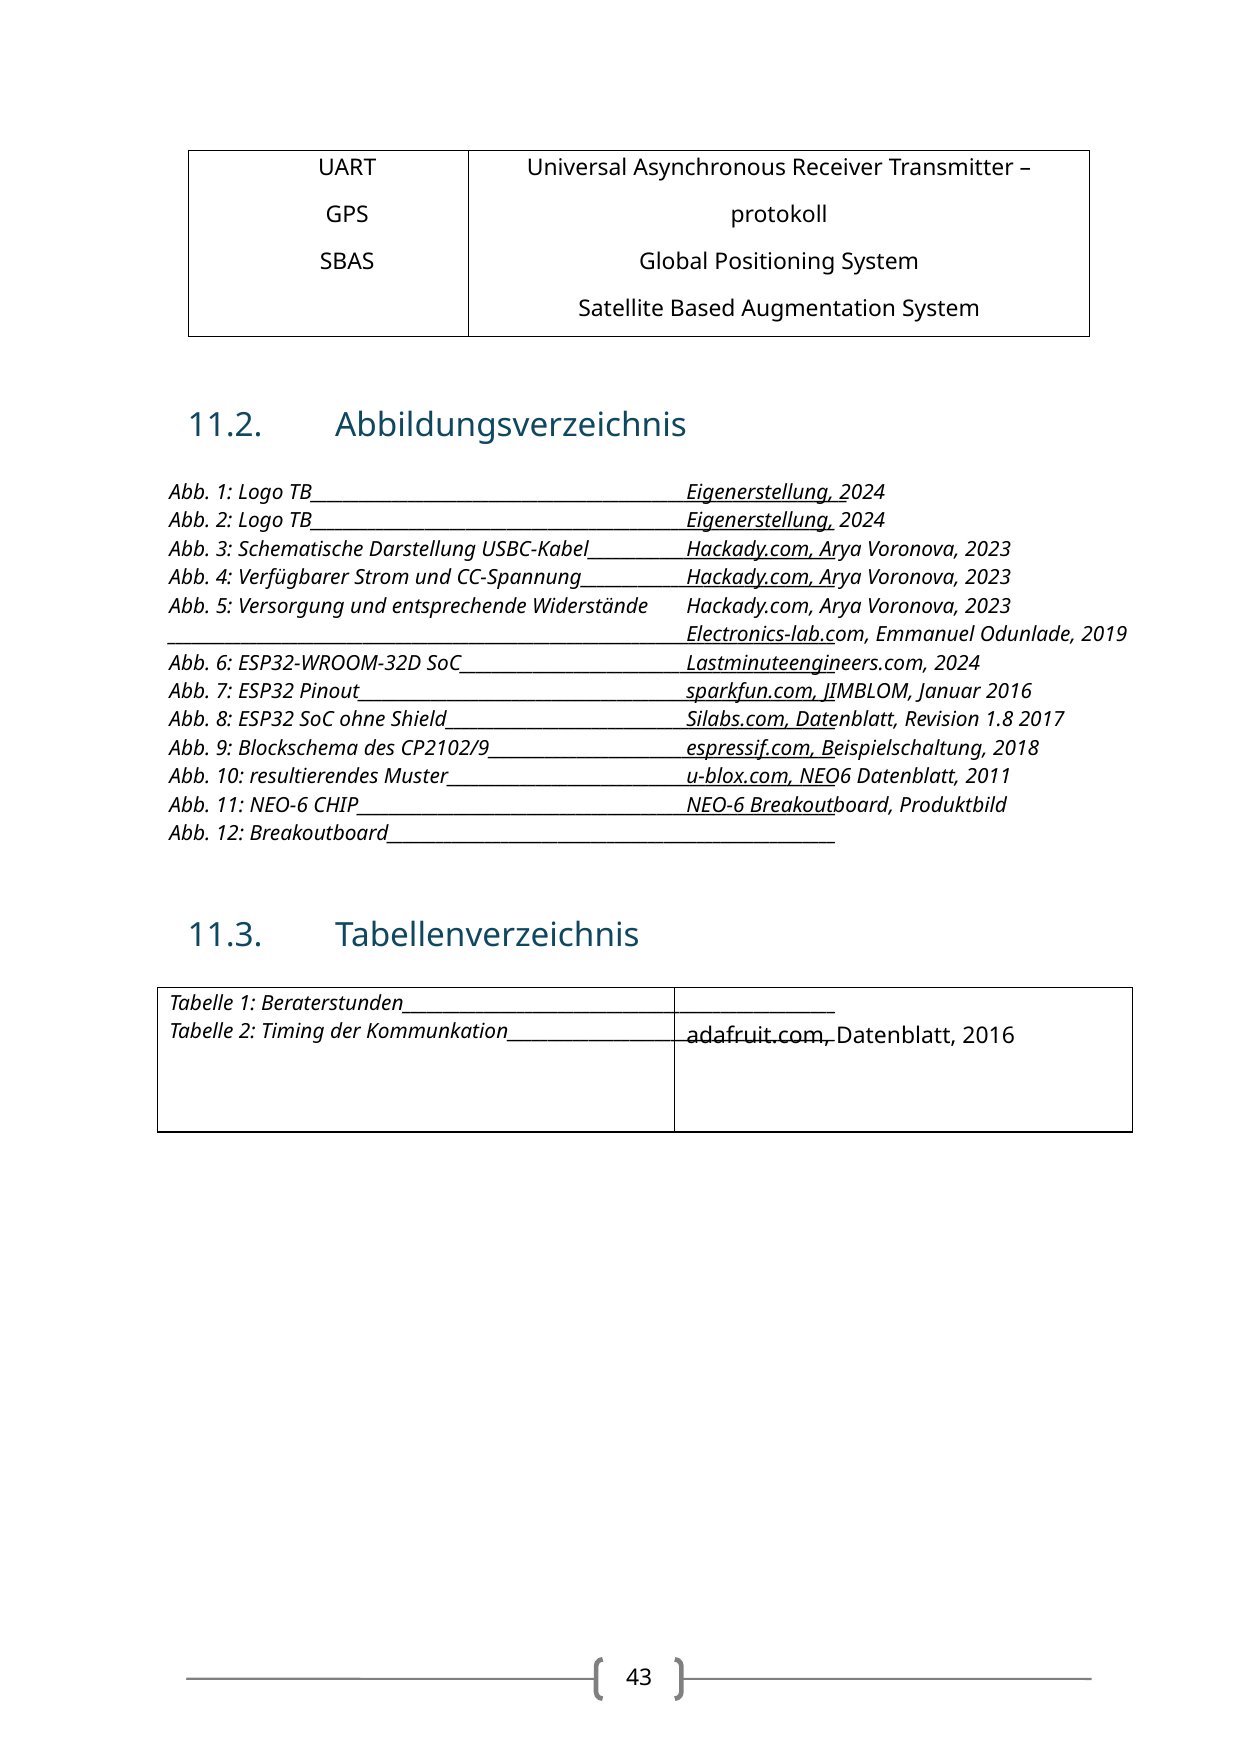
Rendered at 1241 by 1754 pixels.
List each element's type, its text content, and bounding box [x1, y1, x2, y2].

table_header Tabelle 1: Beraterstunden 29 Tabelle 2: Timing der Kommunkation 36 [158, 988, 674, 1131]
table_header adafruit.com, Datenblatt, 2016 [675, 988, 1132, 1131]
table_header Abb. 1: Logo TB 3 Abb. 2: Logo TB 13 Abb. 3: Schematische Darstellung USBC-Kabel 32 Abb. 4: Verfügbarer Strom und CC-Spannung 32 Abb. 5: Versorgung und entsprechende Widerstände 33 Abb. 6: ESP32-WROOM-32D SoC 34 Abb. 7: ESP32 Pinout 34 Abb. 8: ESP32 SoC ohne Shield 35 Abb. 9: Blockschema des CP2102/9 35 Abb. 10: resultierendes Muster 36 Abb. 11: NEO-6 CHIP 37 Abb. 12: Breakoutboard 37 [158, 477, 675, 847]
table_header Power Delivery Universal Asynchronous Receiver Transmitter – protokoll Global Positioning System Satellite Based Augmentation System [469, 151, 1089, 336]
subtitle Abbildungsverzeichnis [187, 401, 1090, 446]
subtitle Tabellenverzeichnis [187, 910, 1090, 956]
table_header Eigenerstellung, 2024 Eigenerstellung, 2024 Hackady.com, Arya Voronova, 2023 Hackady.com, Arya Voronova, 2023 Hackady.com, Arya Voronova, 2023 Electronics-lab.com, Emmanuel Odunlade, 2019 Lastminuteengineers.com, 2024 sparkfun.com, JIMBLOM, Januar 2016 Silabs.com, Datenblatt, Revision 1.8 2017 espressif.com, Beispielschaltung, 2018 u-blox.com, NEO6 Datenblatt, 2011 NEO-6 Breakoutboard, Produktbild [675, 477, 1177, 847]
table_header PD UART GPS SBAS [189, 151, 468, 336]
